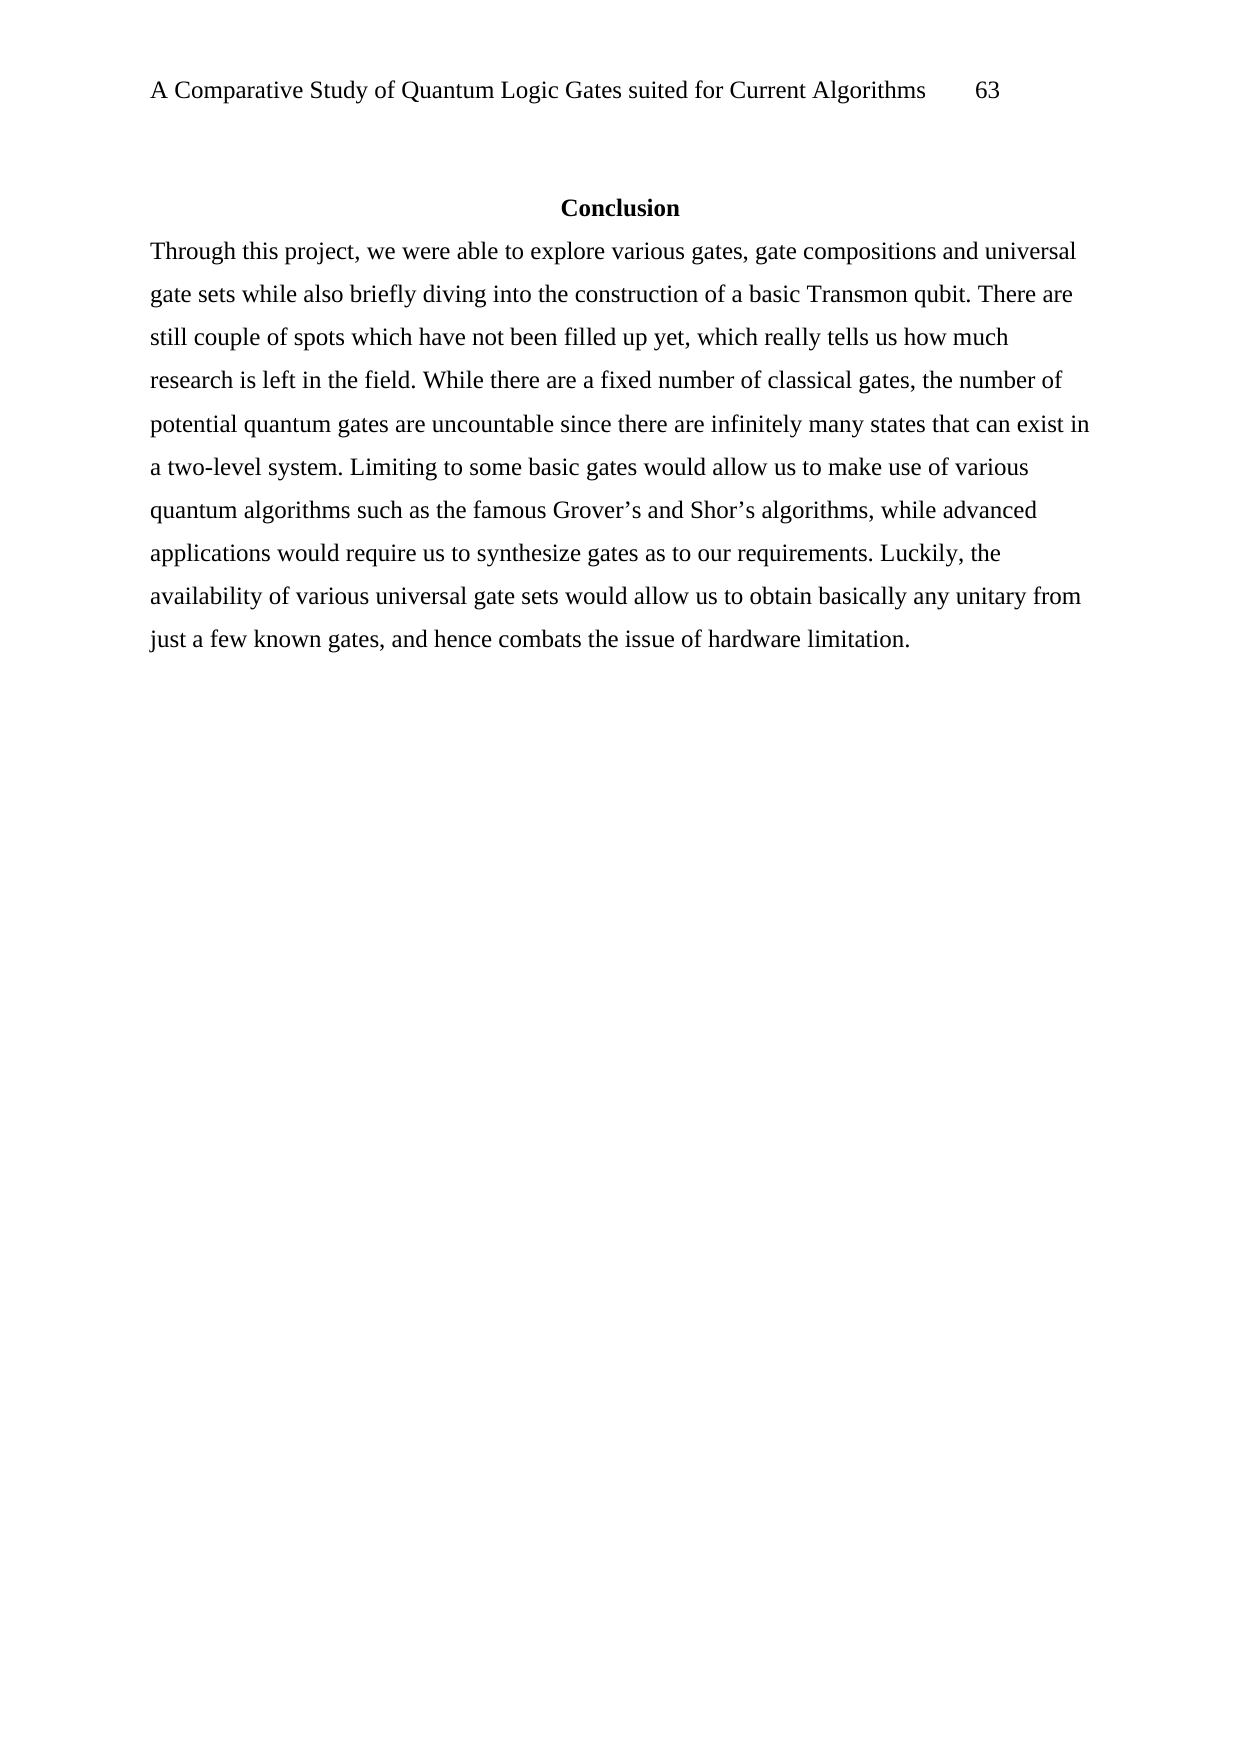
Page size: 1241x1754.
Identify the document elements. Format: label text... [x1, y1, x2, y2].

subtitle Conclusion [150, 193, 1090, 222]
text Through this project, we were able to explore various gates, gate compositions and universal gate sets while also briefly diving into the construction of a basic Transmon qubit. There are still couple of spots which have not been filled up yet, which really tells us how much research is left in the field. While there are a fixed number of classical gates, the number of potential quantum gates are uncountable since there are infinitely many states that can exist in a two-level system. Limiting to some basic gates would allow us to make use of various quantum algorithms such as the famous Grover’s and Shor’s algorithms, while advanced applications would require us to synthesize gates as to our requirements. Luckily, the availability of various universal gate sets would allow us to obtain basically any unitary from just a few known gates, and hence combats the issue of hardware limitation. [150, 236, 1090, 653]
